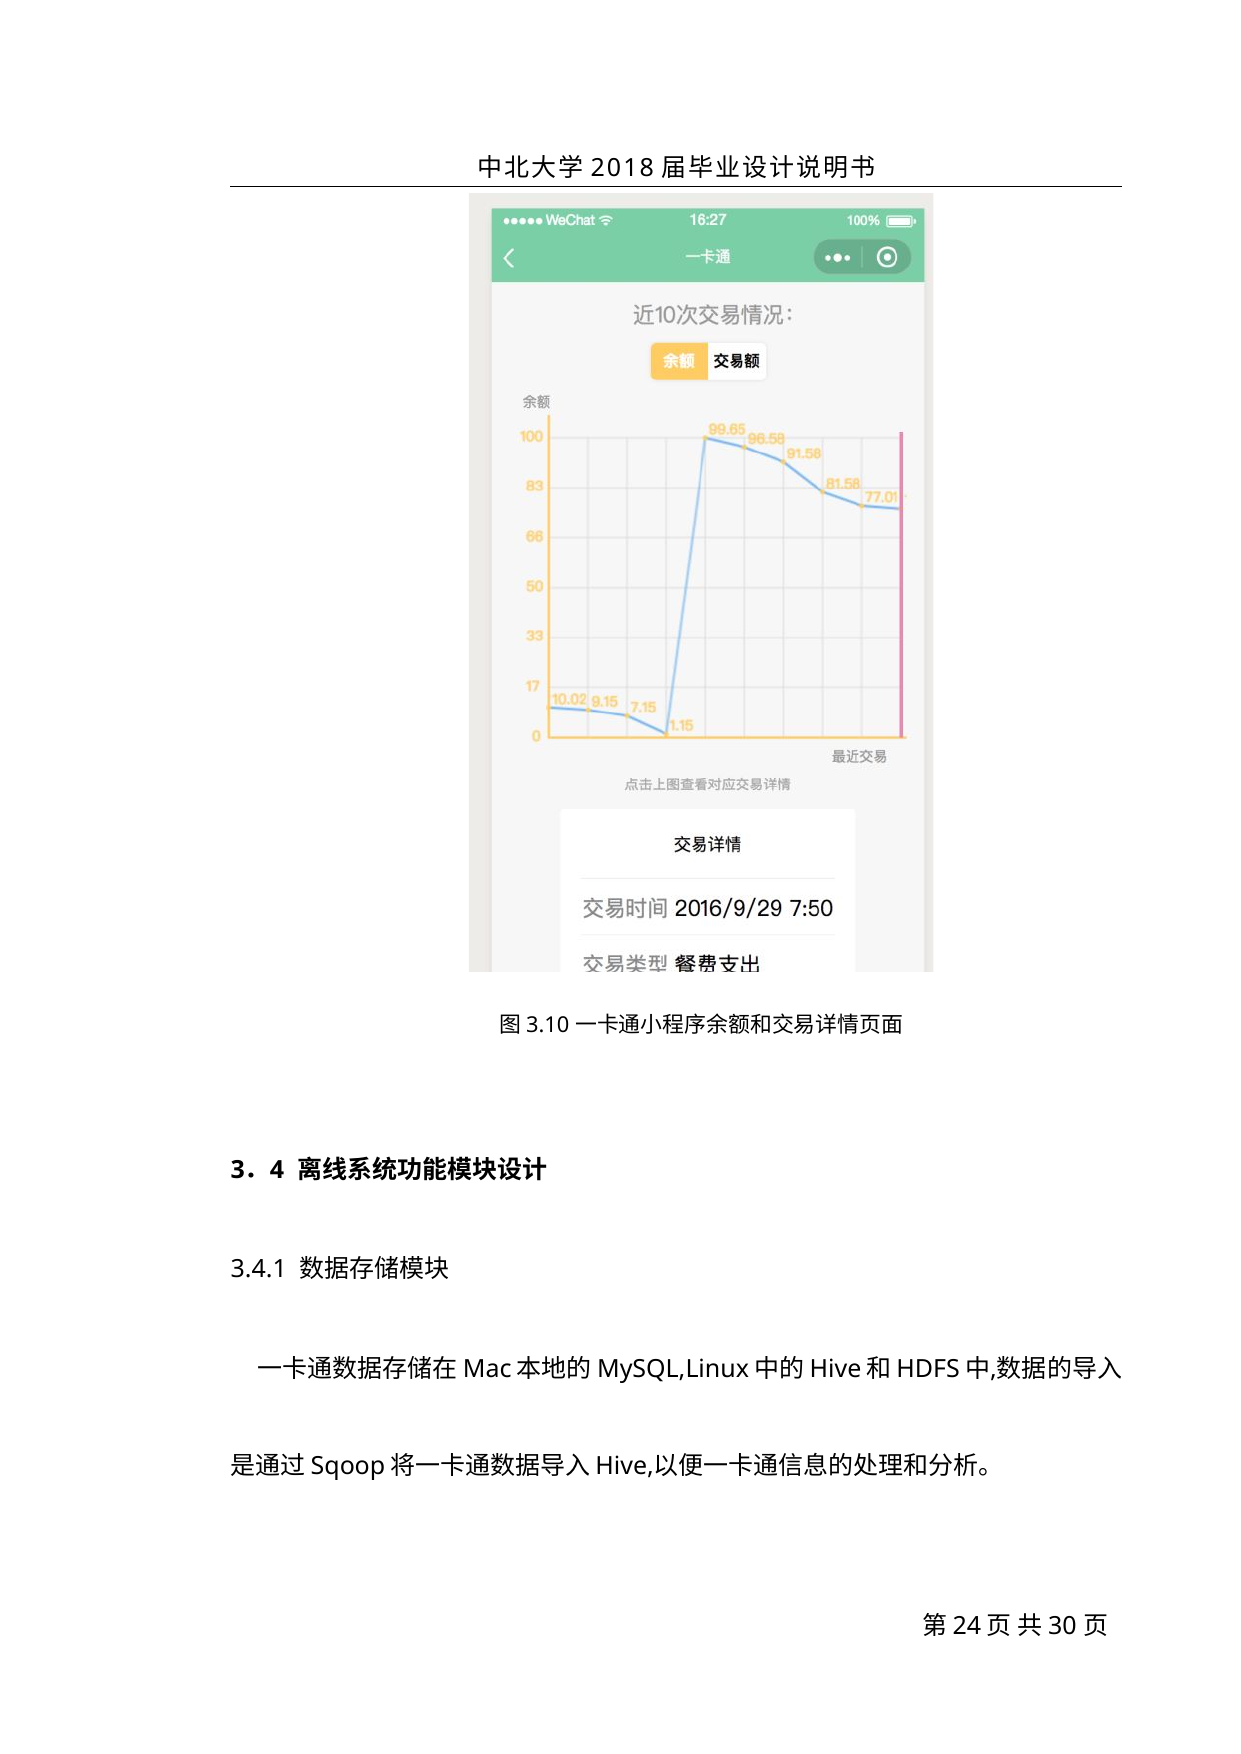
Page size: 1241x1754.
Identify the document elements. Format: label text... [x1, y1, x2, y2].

text 一卡通数据存储在Mac本地的MySQL,Linux中的Hive和HDFS中,数据的导入是通过Sqoop将一卡通数据导入Hive,以便一卡通信息的处理和分析。 [230, 1334, 1122, 1496]
text 3．4 离线系统功能模块设计 [230, 1135, 1122, 1200]
text 图3.10 一卡通小程序余额和交易详情页面 [230, 1007, 1122, 1039]
text 3.4.1 数据存储模块 [230, 1234, 1113, 1299]
picture [468, 193, 934, 972]
